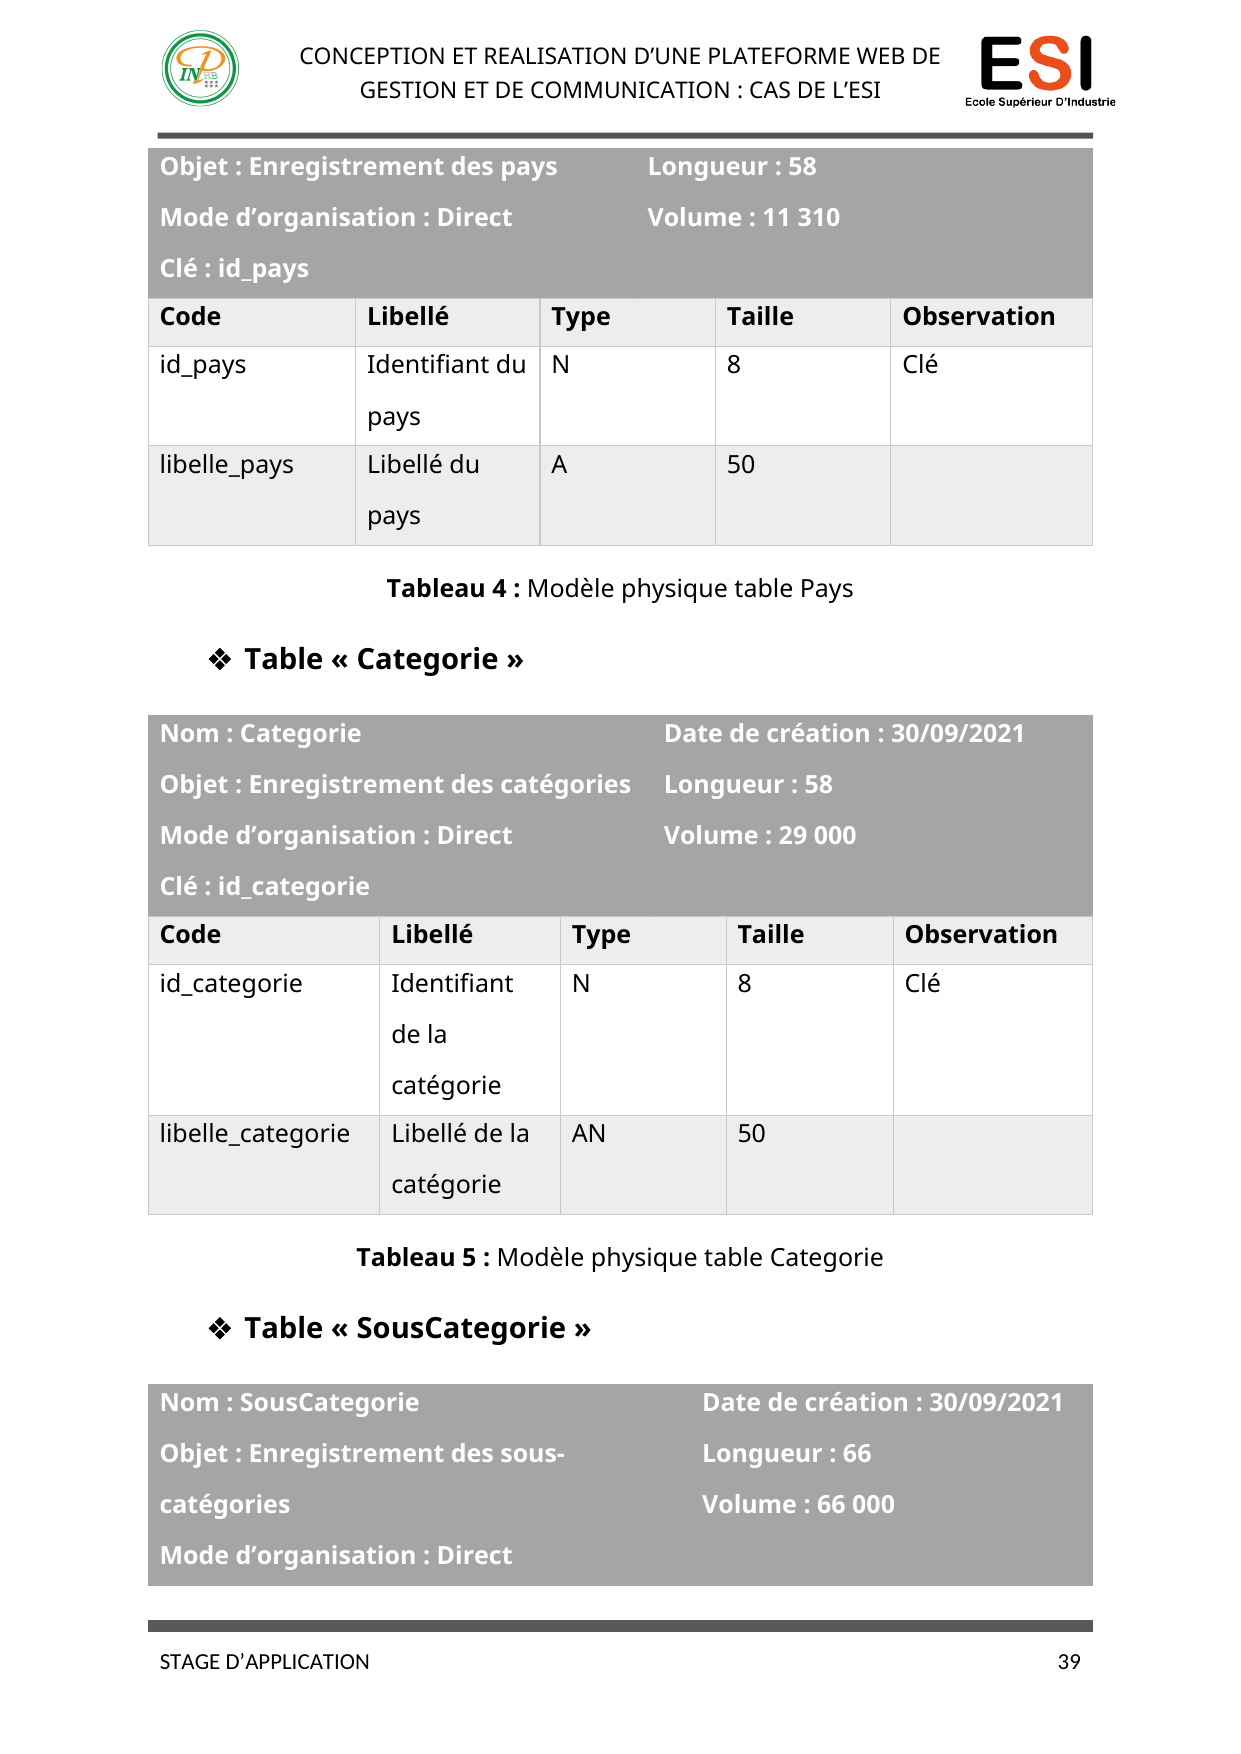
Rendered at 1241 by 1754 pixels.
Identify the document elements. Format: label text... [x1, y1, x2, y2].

table_cell Taille [716, 299, 890, 346]
table_cell Libellé [380, 917, 560, 964]
text Tableau 5 : Modèle physique table Categorie [148, 1240, 1093, 1274]
table_cell A [541, 446, 715, 545]
table_cell Clé [891, 347, 1092, 445]
table_cell Observation [891, 299, 1092, 346]
table_cell 50 [727, 1116, 893, 1214]
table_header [691, 1385, 1092, 1585]
list Table « Categorie » [207, 638, 1093, 678]
table_cell [891, 446, 1092, 545]
table_cell Libellé du pays [356, 446, 539, 545]
table_cell Code [149, 917, 379, 964]
picture [160, 28, 240, 108]
table_cell [894, 1116, 1092, 1214]
table_cell 50 [716, 446, 890, 545]
table_cell Identifiant de la catégorie [380, 965, 560, 1114]
table_cell N [541, 347, 715, 445]
list Table « SousCategorie » [207, 1307, 1093, 1347]
table_cell Clé [894, 965, 1092, 1114]
table_cell libelle_pays [149, 446, 355, 545]
table_header Date de création : 30/09/2021 Longueur : 58 Volume : 29 000 [653, 716, 1092, 916]
table_cell Identifiant du pays [356, 347, 539, 445]
table_cell Observation [894, 917, 1092, 964]
table_cell libelle_categorie [149, 1116, 379, 1214]
table_cell 8 [716, 347, 890, 445]
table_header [149, 149, 636, 298]
table_cell Libellé [356, 299, 539, 346]
table_cell Code [149, 299, 355, 346]
table_cell Type [561, 917, 726, 964]
table_cell id_pays [149, 347, 355, 445]
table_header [637, 149, 1092, 298]
picture [965, 35, 1116, 108]
table_cell AN [561, 1116, 726, 1214]
table_cell Type [541, 299, 715, 346]
table_cell N [561, 965, 726, 1114]
table_cell Libellé de la catégorie [380, 1116, 560, 1214]
text Tableau 4 : Modèle physique table Pays [148, 571, 1093, 605]
table_cell id_categorie [149, 965, 379, 1114]
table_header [149, 1385, 690, 1585]
table_cell Taille [727, 917, 893, 964]
table_cell 8 [727, 965, 893, 1114]
table_header Nom : Categorie Objet : Enregistrement des catégories Mode d’organisation : Direct Clé : id_categorie [149, 716, 652, 916]
